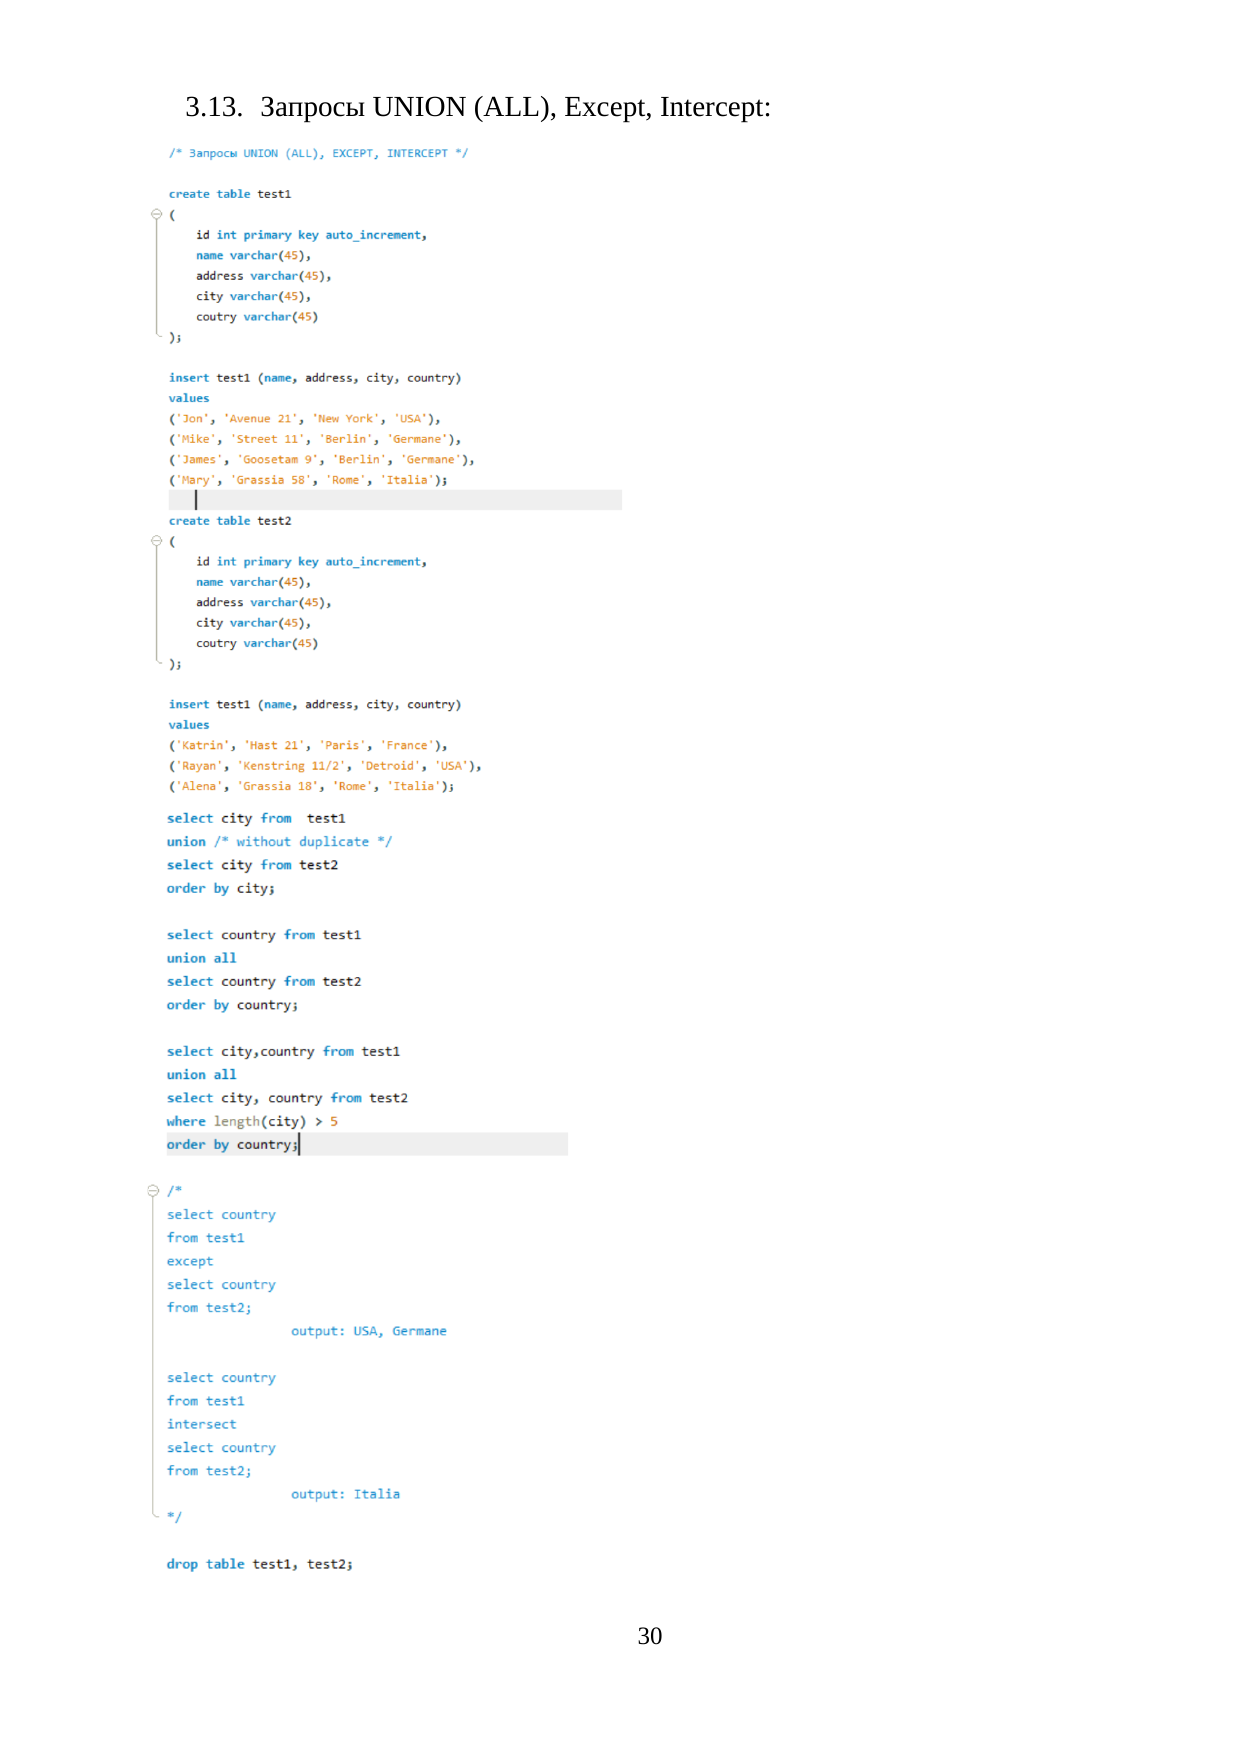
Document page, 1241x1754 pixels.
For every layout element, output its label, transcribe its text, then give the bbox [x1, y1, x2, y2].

picture [147, 138, 623, 1589]
subtitle Запросы UNION (ALL), Except, Intercept: [185, 89, 1152, 122]
